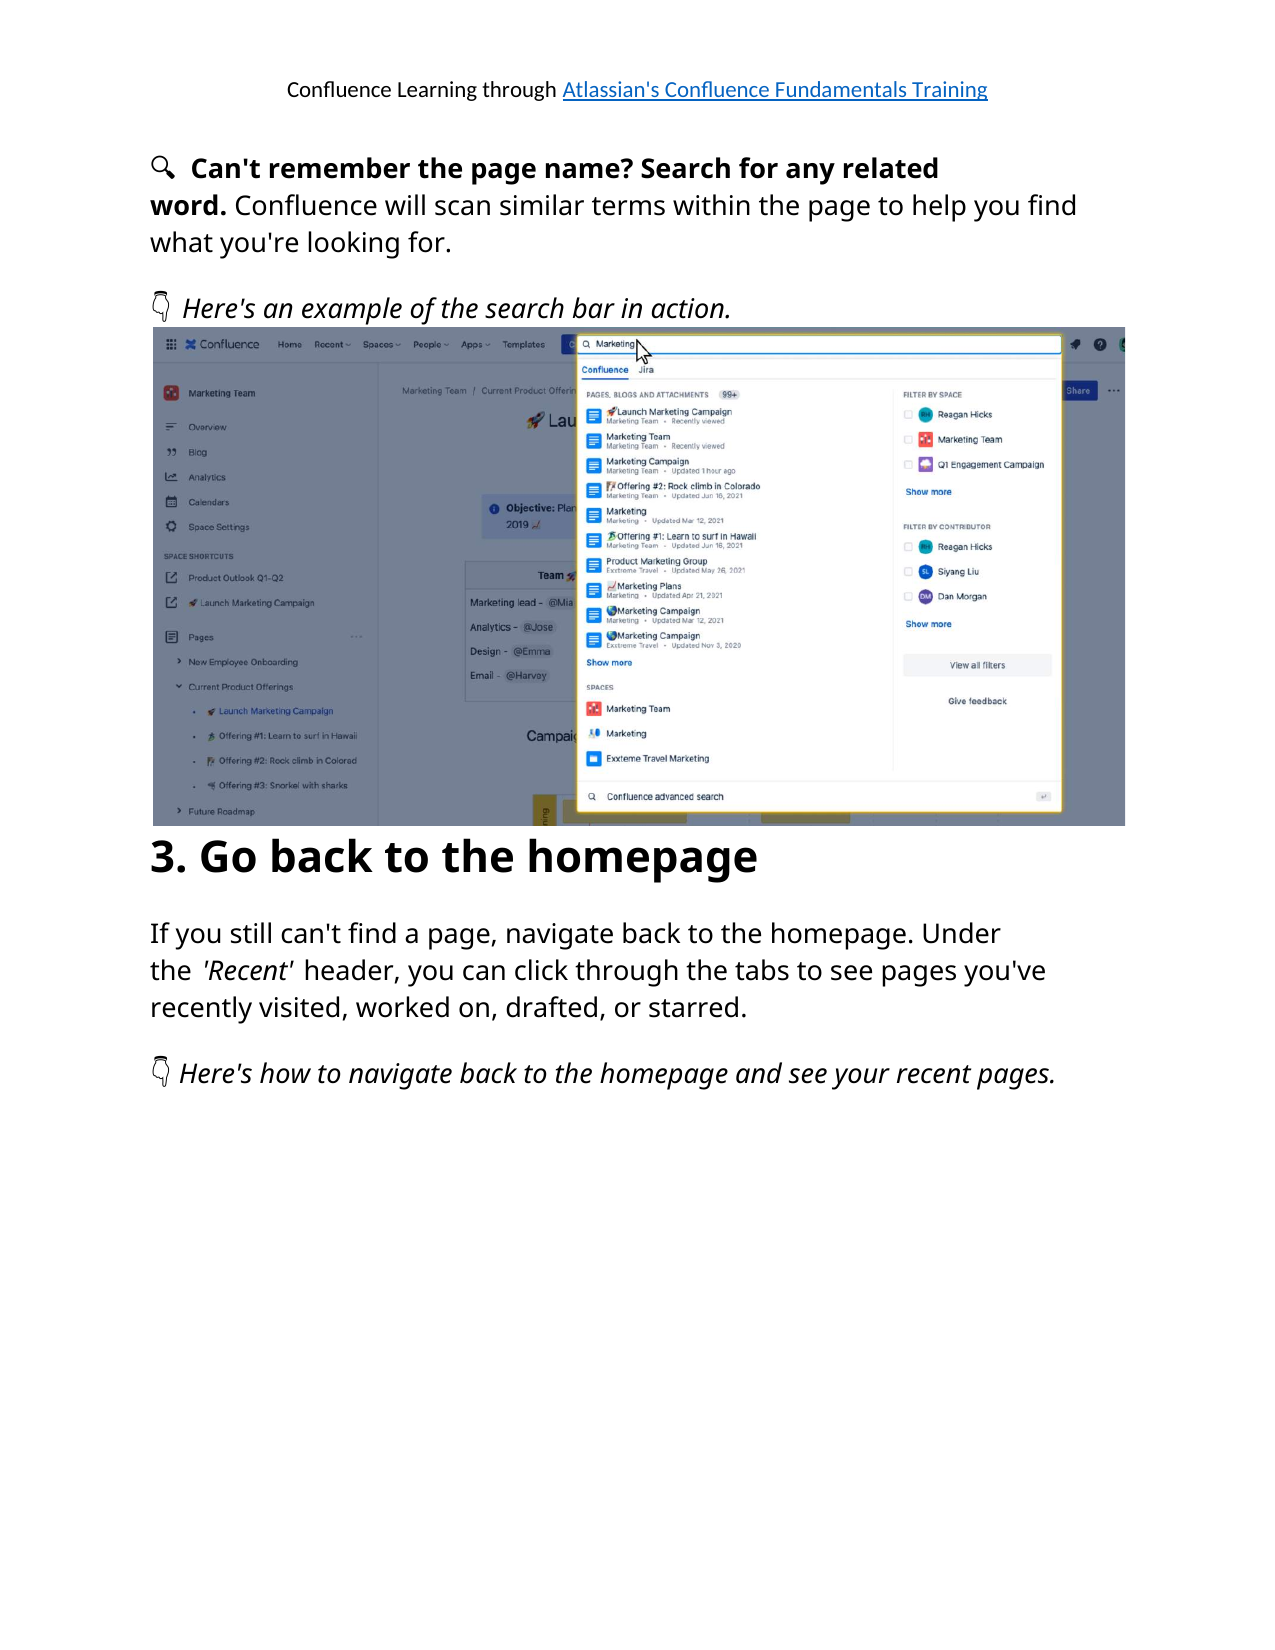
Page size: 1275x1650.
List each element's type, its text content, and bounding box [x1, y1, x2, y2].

text 🔍 Can't remember the page name? Search for any related word. Confluence will scan similar terms within the page to help you find what you're looking for. [150, 150, 1125, 261]
picture [150, 326, 1125, 826]
text 3. Go back to the homepage [150, 826, 1125, 885]
text 👇 Here's how to navigate back to the homepage and see your recent pages. [150, 1054, 1125, 1091]
text 👇 Here's an example of the search bar in action. [150, 290, 1125, 326]
text If you still can't find a page, navigate back to the homepage. Under the 'Recent' header, you can click through the tabs to see pages you've recently visited, worked on, drafted, or starred. [150, 914, 1125, 1025]
